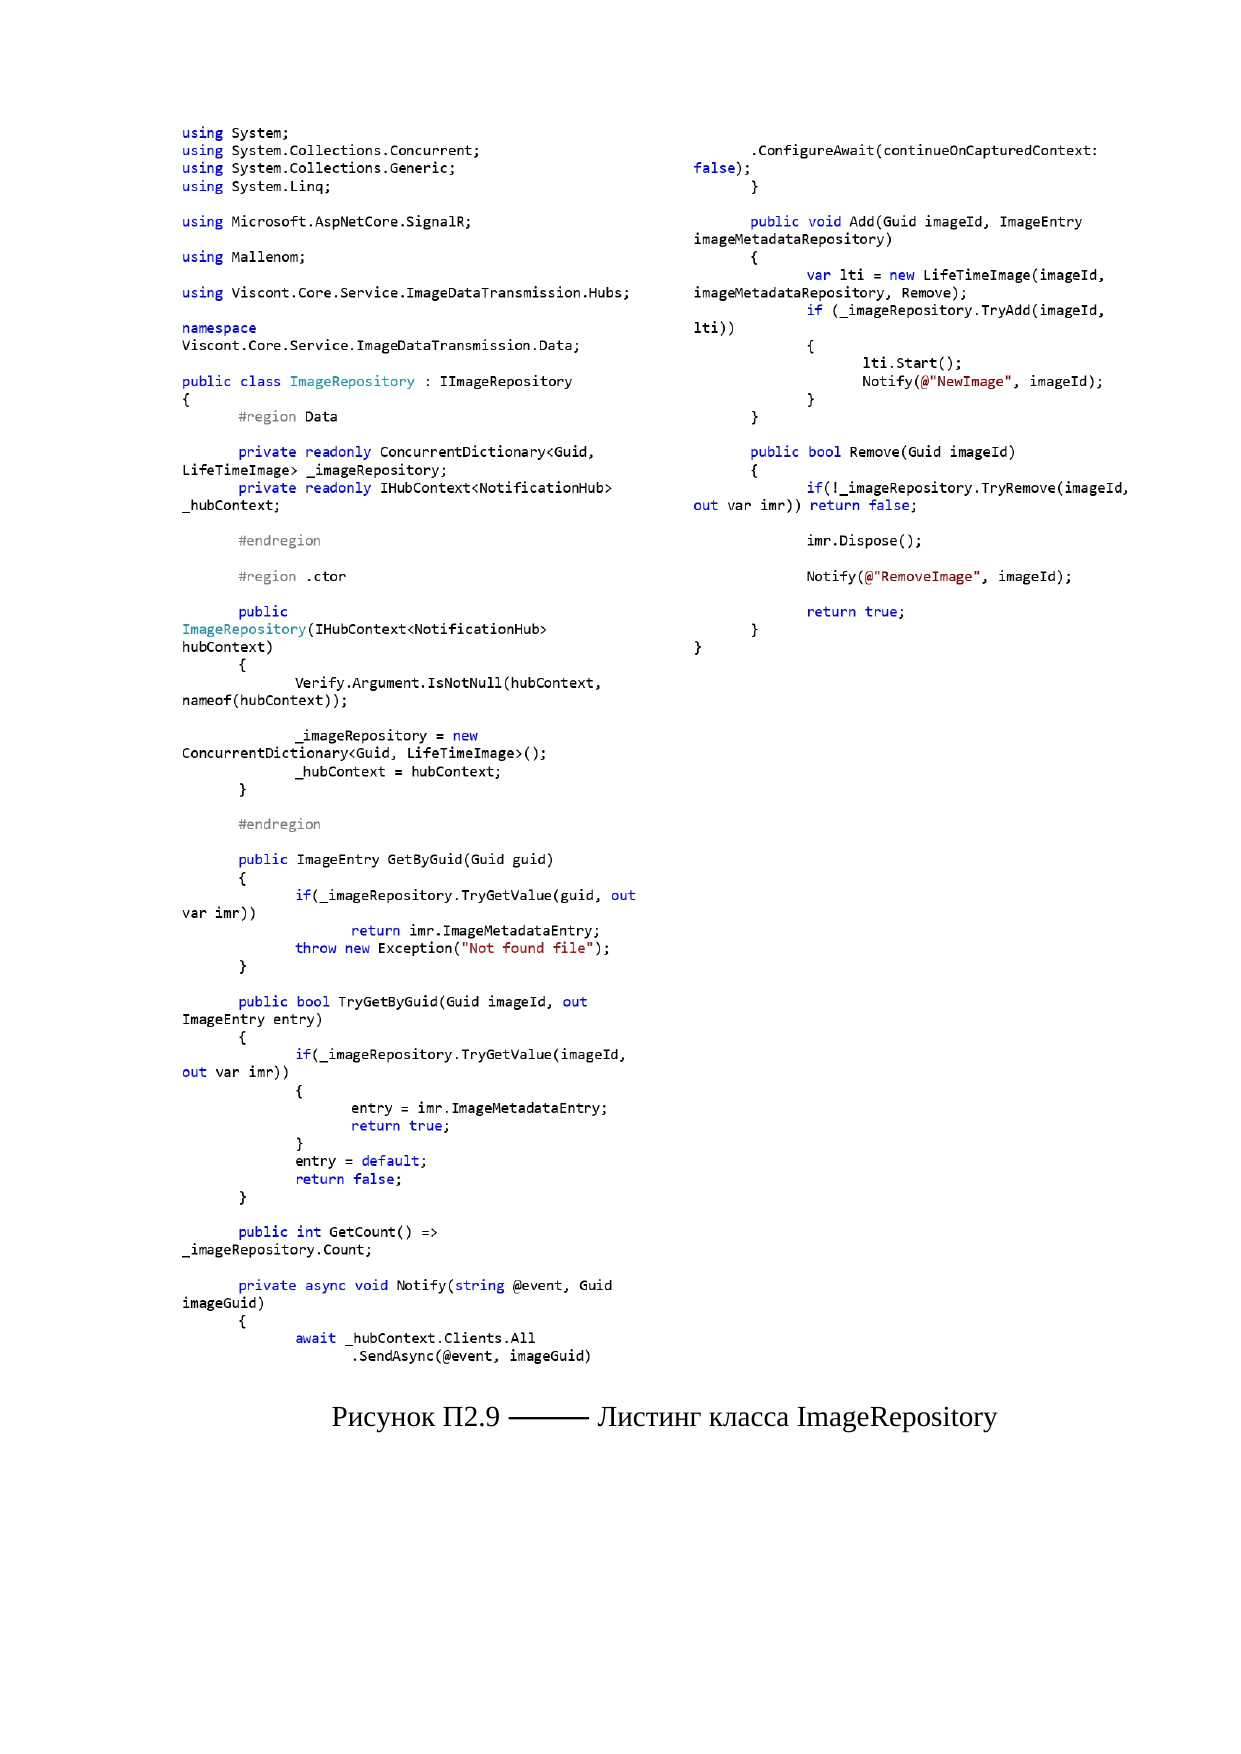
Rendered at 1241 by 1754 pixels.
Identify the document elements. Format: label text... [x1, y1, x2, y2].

text Рисунок П2.9 ⸻ Листинг класса ImageRepository [177, 1399, 1152, 1432]
picture [177, 119, 1152, 1381]
